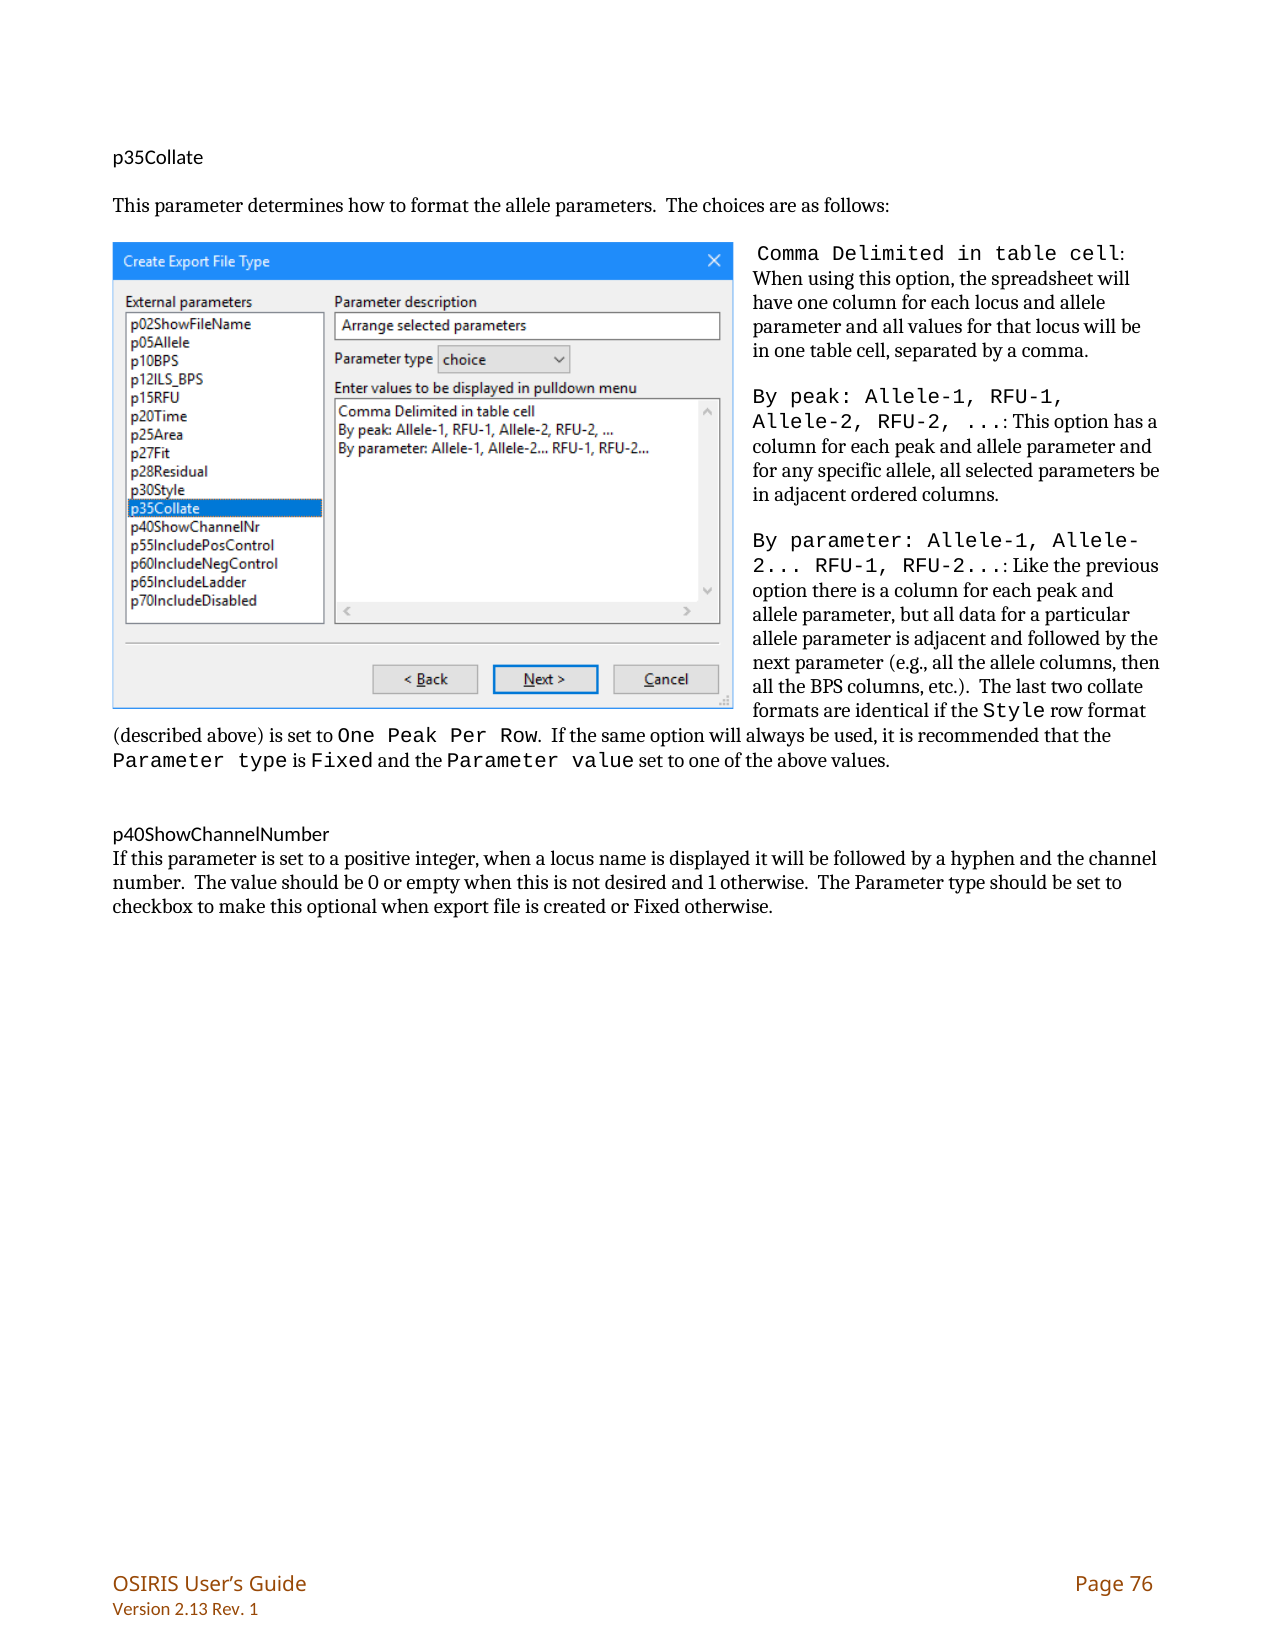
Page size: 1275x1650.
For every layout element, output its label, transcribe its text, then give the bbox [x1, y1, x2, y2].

text Comma Delimited in table cell: When using this option, the spreadsheet will have one column for each locus and allele parameter and all values for that locus will be in one table cell, separated by a comma. [734, 242, 1162, 362]
picture [112, 242, 734, 709]
text This parameter determines how to format the allele parameters. The choices are as follows: [112, 194, 1162, 218]
text p35Collate [112, 144, 1162, 170]
text p40ShowChannelNumber If this parameter is set to a positive integer, when a locus name is displayed it will be followed by a hyphen and the channel number. The value should be 0 or empty when this is not desired and 1 otherwise. The Parameter type should be set to checkbox to make this optional when export file is created or Fixed otherwise. [112, 822, 1162, 919]
text By parameter: Allele-1, Allele-2... RFU-1, RFU-2...: Like the previous option there is a column for each peak and allele parameter, but all data for a particular allele parameter is adjacent and followed by the next parameter (e.g., all the allele columns, then all the BPS columns, etc.). The last two collate formats are identical if the Style row format (described above) is set to One Peak Per Row. If the same option will always be used, it is recommended that the Parameter type is Fixed and the Parameter value set to one of the above values. [112, 507, 1162, 774]
text By peak: Allele-1, RFU-1, Allele-2, RFU-2, ...: This option has a column for each peak and allele parameter and for any specific allele, all selected parameters be in adjacent ordered columns. [734, 362, 1162, 507]
